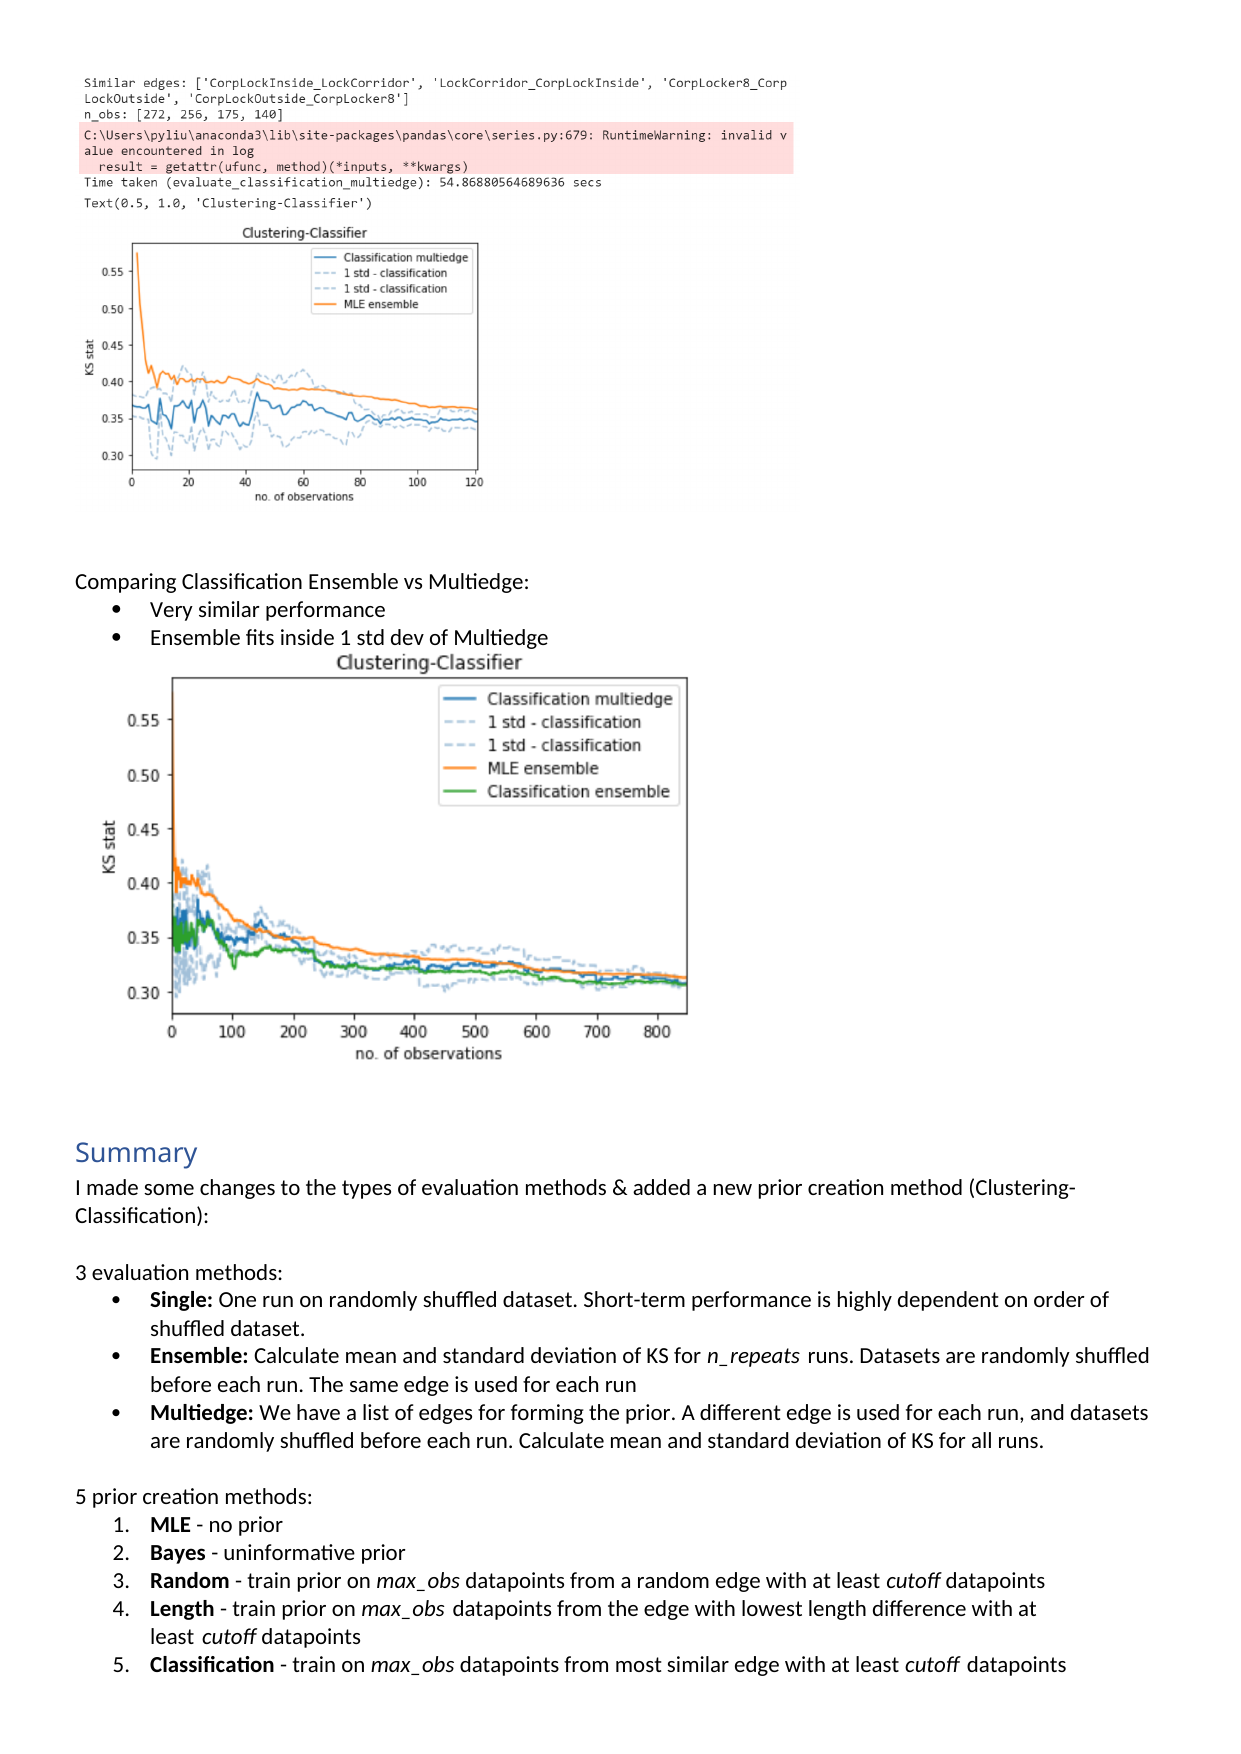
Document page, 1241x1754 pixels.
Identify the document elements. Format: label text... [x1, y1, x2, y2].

list Very similar performance [112, 595, 1165, 623]
picture [75, 75, 801, 512]
list Ensemble fits inside 1 std dev of Multiedge [112, 623, 1165, 651]
list Bayes - uninformative prior [112, 1538, 1165, 1566]
text 5 prior creation methods: [75, 1482, 1165, 1510]
list Single: One run on randomly shuffled dataset. Short-term performance is highly dependent on order of shuffled dataset. [112, 1286, 1165, 1342]
picture [75, 651, 718, 1074]
list Classification - train on max_obs datapoints from most similar edge with at least cutoff datapoints [112, 1650, 1165, 1678]
list Random - train prior on max_obs datapoints from a random edge with at least cutoff datapoints [112, 1566, 1165, 1594]
subtitle Summary [75, 1134, 1165, 1171]
list Multiedge: We have a list of edges for forming the prior. A different edge is used for each run, and datasets are randomly shuffled before each run. Calculate mean and standard deviation of KS for all runs. [112, 1398, 1165, 1454]
list MLE - no prior [112, 1510, 1165, 1538]
text Comparing Classification Ensemble vs Multiedge: [75, 567, 1165, 595]
text I made some changes to the types of evaluation methods & added a new prior creation method (Clustering-Classification): [75, 1173, 1165, 1229]
text 3 evaluation methods: [75, 1258, 1165, 1286]
list Ensemble: Calculate mean and standard deviation of KS for n_repeats runs. Datasets are randomly shuffled before each run. The same edge is used for each run [112, 1342, 1165, 1398]
list Length - train prior on max_obs datapoints from the edge with lowest length difference with at least cutoff datapoints [112, 1594, 1165, 1650]
